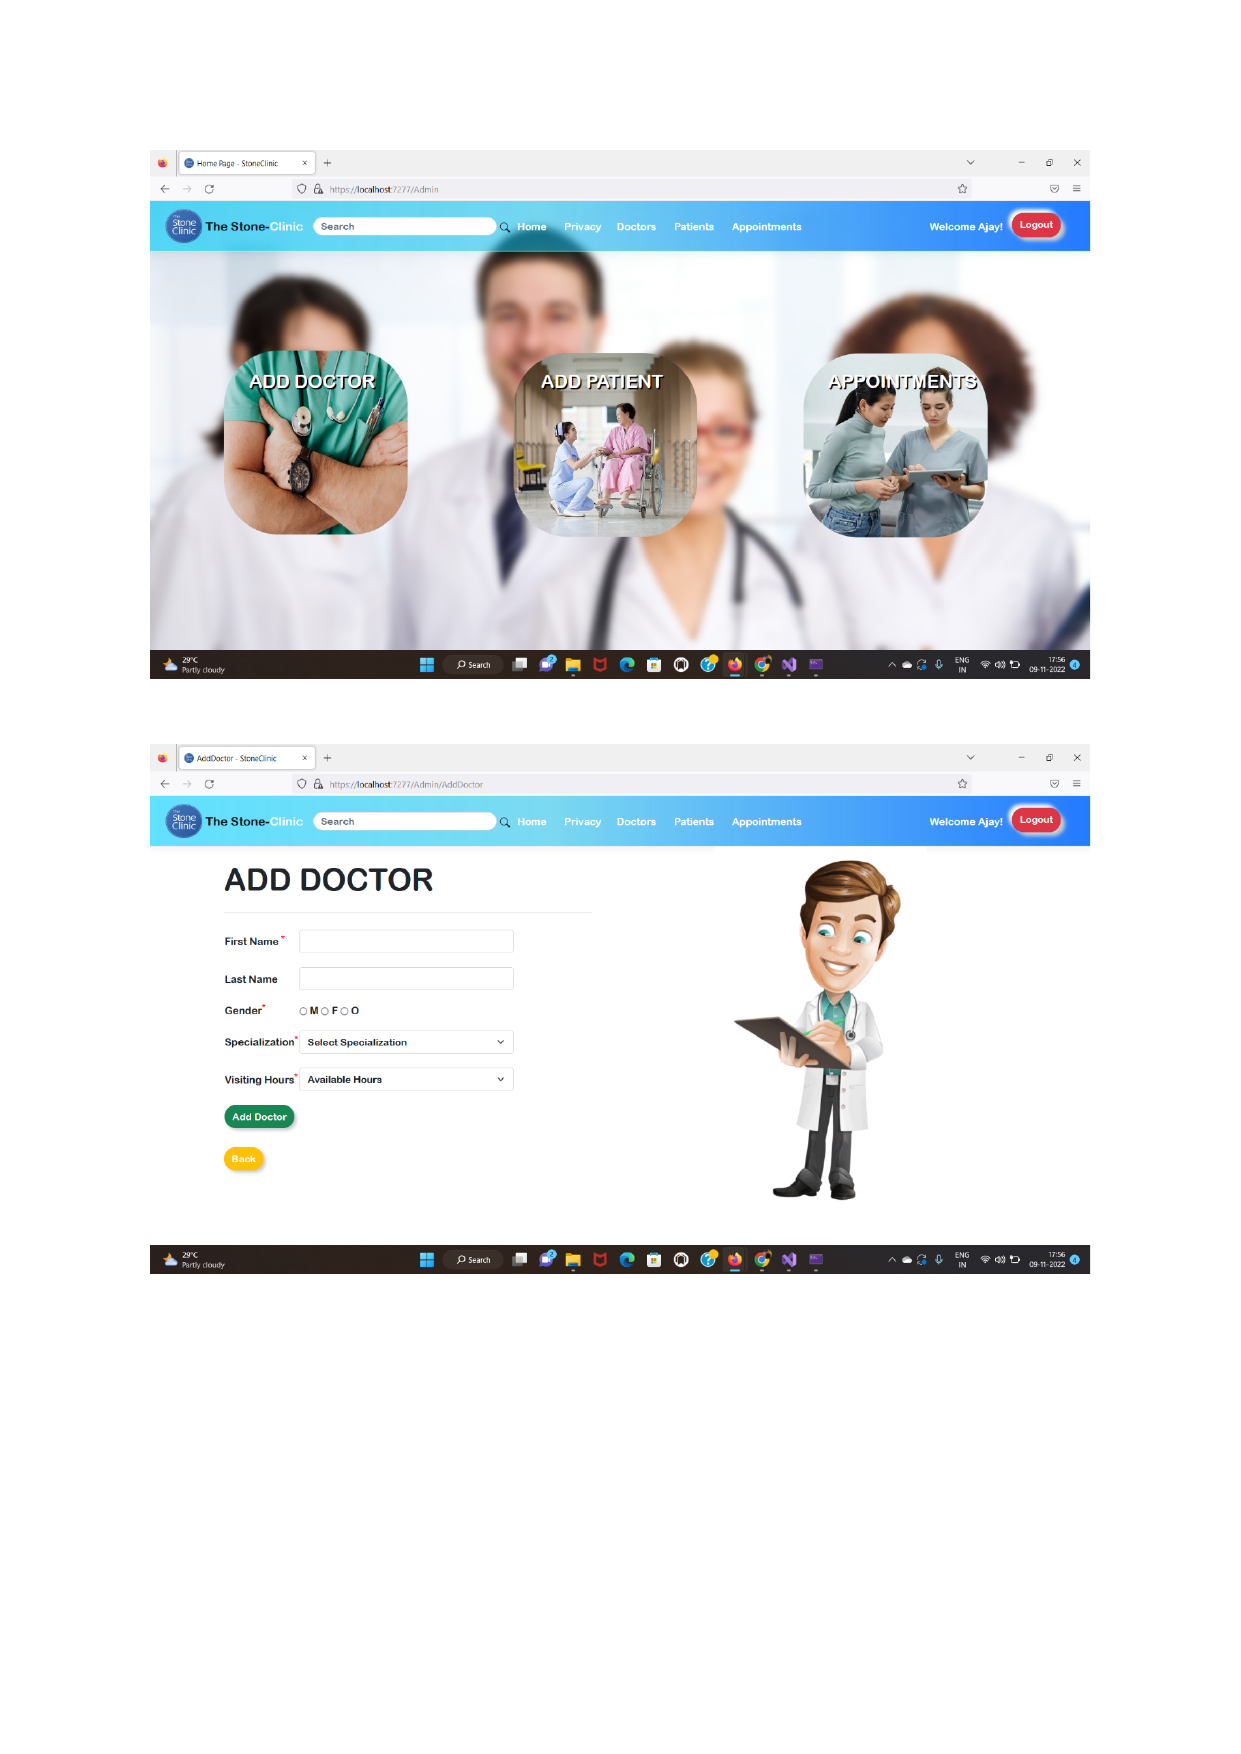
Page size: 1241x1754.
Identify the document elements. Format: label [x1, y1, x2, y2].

picture [150, 744, 1091, 1274]
picture [150, 150, 1091, 679]
